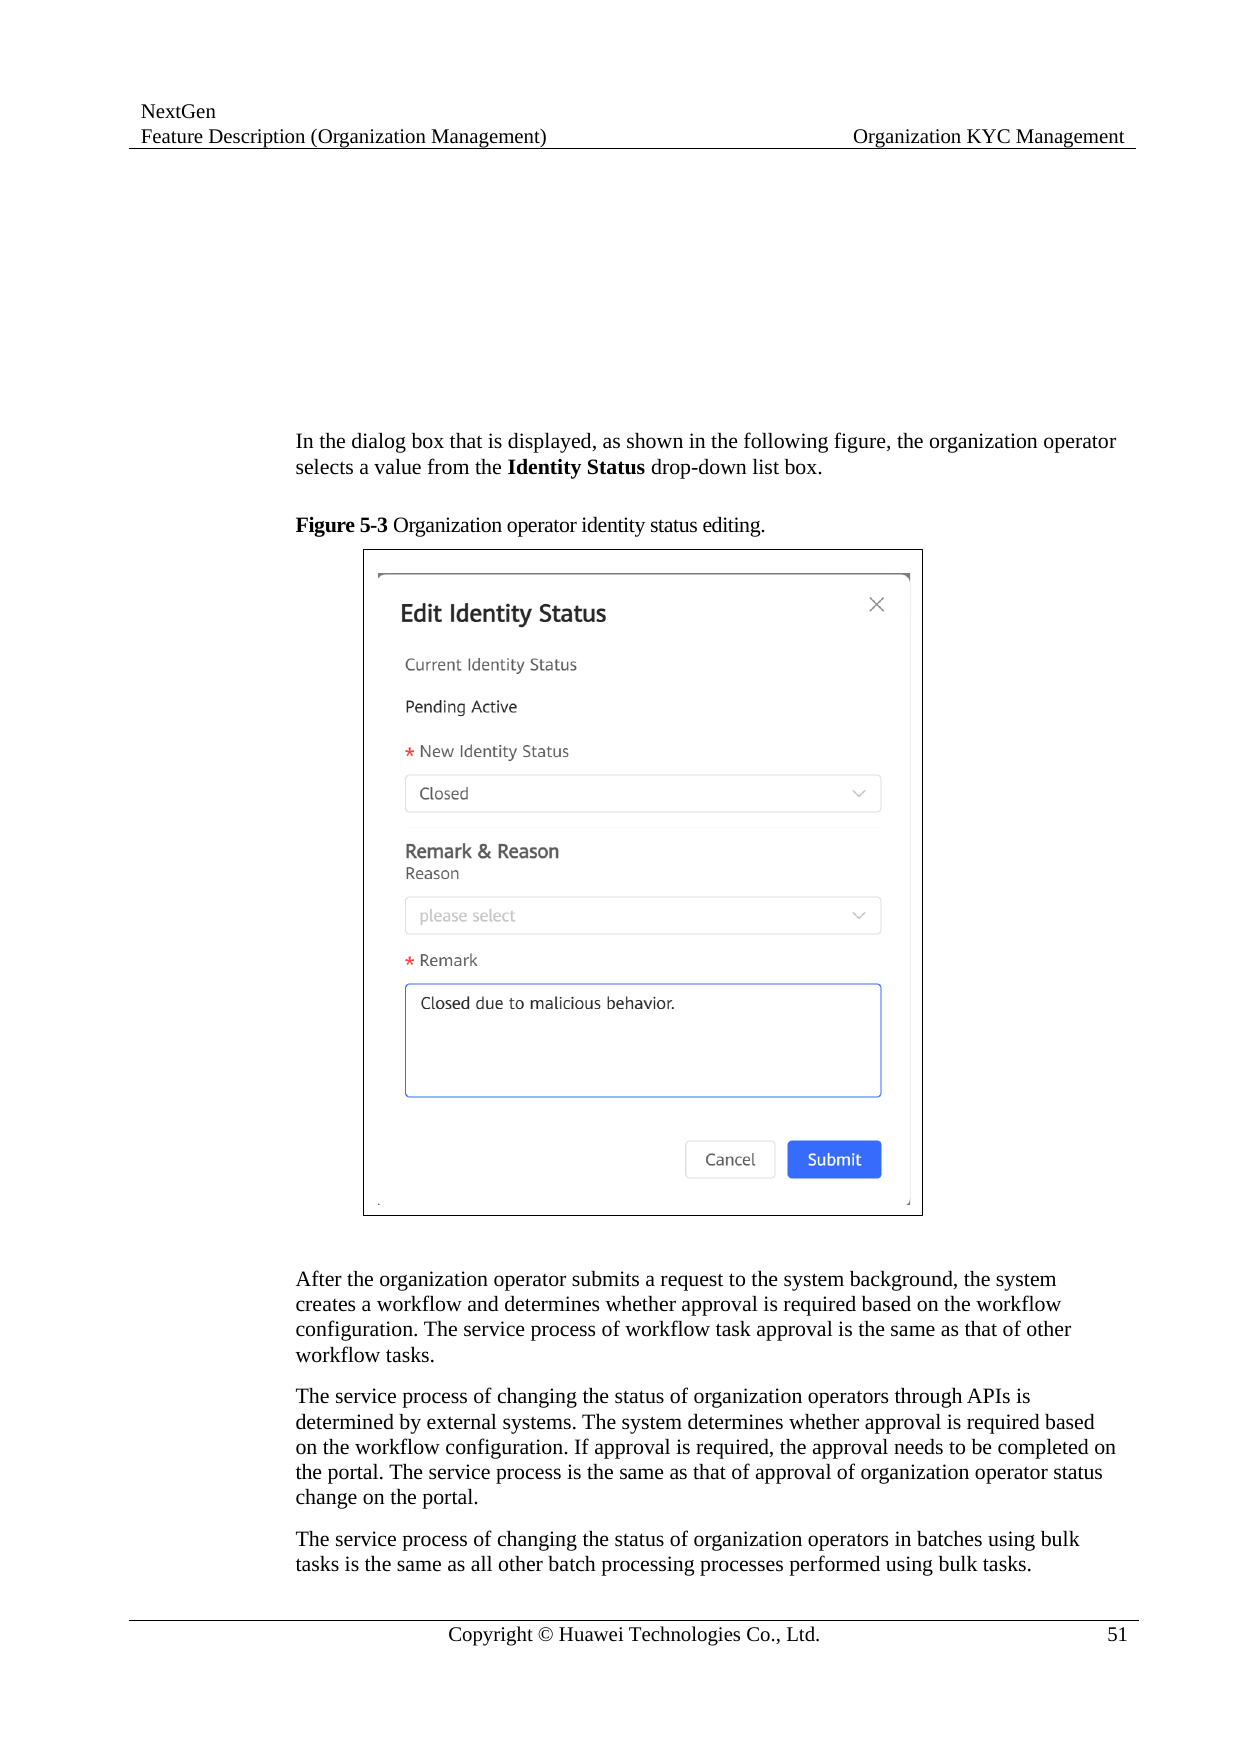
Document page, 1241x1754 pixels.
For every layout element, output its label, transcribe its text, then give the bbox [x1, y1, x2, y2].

text Organization operator identity status editing. [295, 512, 1122, 537]
picture [378, 573, 911, 1205]
text In the dialog box that is displayed, as shown in the following figure, the organization operator selects a value from the Identity Status drop-down list box. [295, 428, 1122, 479]
text After the organization operator submits a request to the system background, the system creates a workflow and determines whether approval is required based on the workflow configuration. The service process of workflow task approval is the same as that of other workflow tasks. [295, 1266, 1122, 1367]
text The service process of changing the status of organization operators in batches using bulk tasks is the same as all other batch processing processes performed using bulk tasks. [295, 1526, 1122, 1577]
text The service process of changing the status of organization operators through APIs is determined by external systems. The system determines whether approval is required based on the workflow configuration. If approval is required, the approval needs to be completed on the portal. The service process is the same as that of approval of organization operator status change on the portal. [295, 1383, 1122, 1509]
